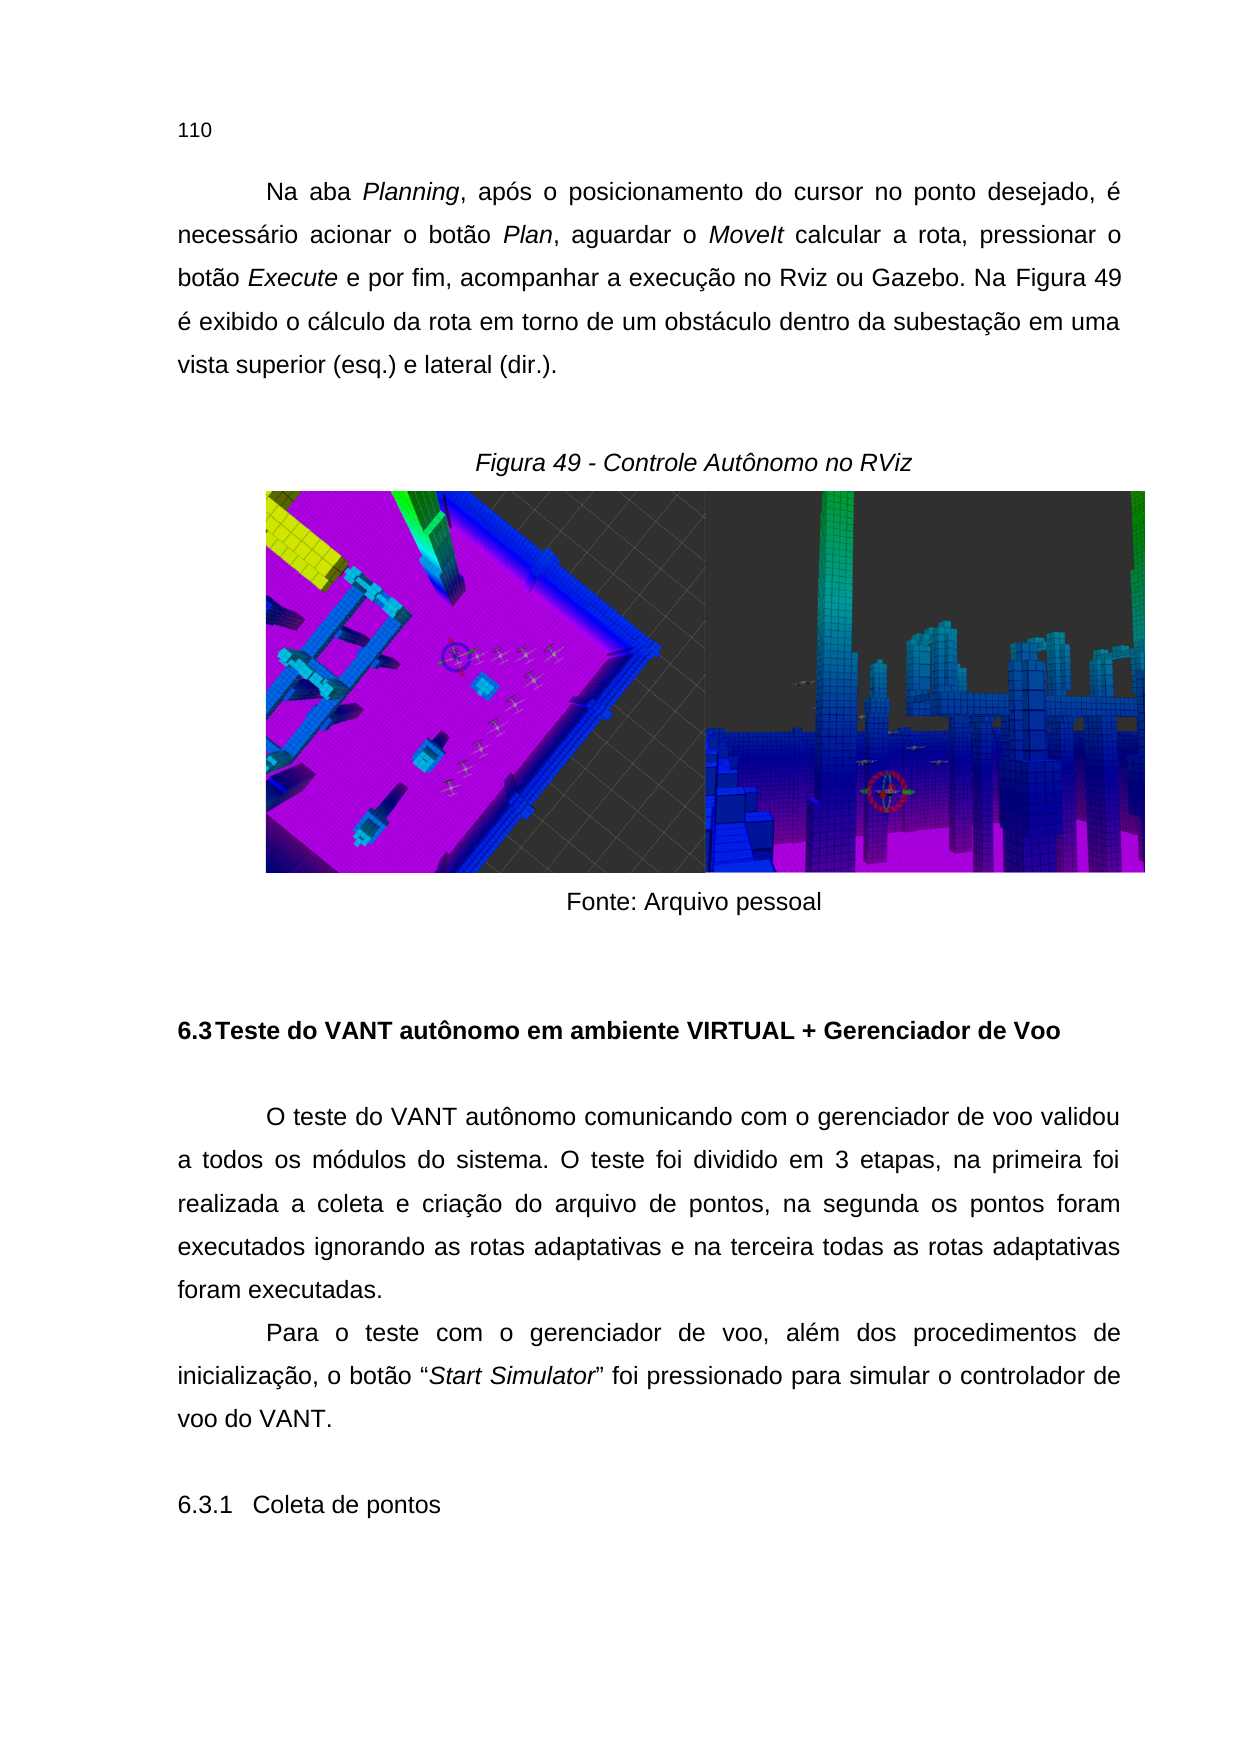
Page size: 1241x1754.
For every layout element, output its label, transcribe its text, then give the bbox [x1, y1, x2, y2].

picture [265, 491, 1145, 873]
subtitle Teste do VANT autônomo em ambiente VIRTUAL + Gerenciador de Voo [177, 1016, 1122, 1045]
subtitle Coleta de pontos [177, 1491, 1122, 1519]
text Fonte: Arquivo pessoal [177, 887, 1122, 916]
text O teste do VANT autônomo comunicando com o gerenciador de voo validou a todos os módulos do sistema. O teste foi dividido em 3 etapas, na primeira foi realizada a coleta e criação do arquivo de pontos, na segunda os pontos foram executados ignorando as rotas adaptativas e na terceira todas as rotas adaptativas foram executadas. [177, 1102, 1122, 1304]
text Na aba Planning, após o posicionamento do cursor no ponto desejado, é necessário acionar o botão Plan, aguardar o MoveIt calcular a rota, pressionar o botão Execute e por fim, acompanhar a execução no Rviz ou Gazebo. Na Figura 49 é exibido o cálculo da rota em torno de um obstáculo dentro da subestação em uma vista superior (esq.) e lateral (dir.). [177, 177, 1122, 378]
text Para o teste com o gerenciador de voo, além dos procedimentos de inicialização, o botão “Start Simulator” foi pressionado para simular o controlador de voo do VANT. [177, 1318, 1122, 1433]
text Figura 49 - Controle Autônomo no RViz [177, 448, 1122, 477]
